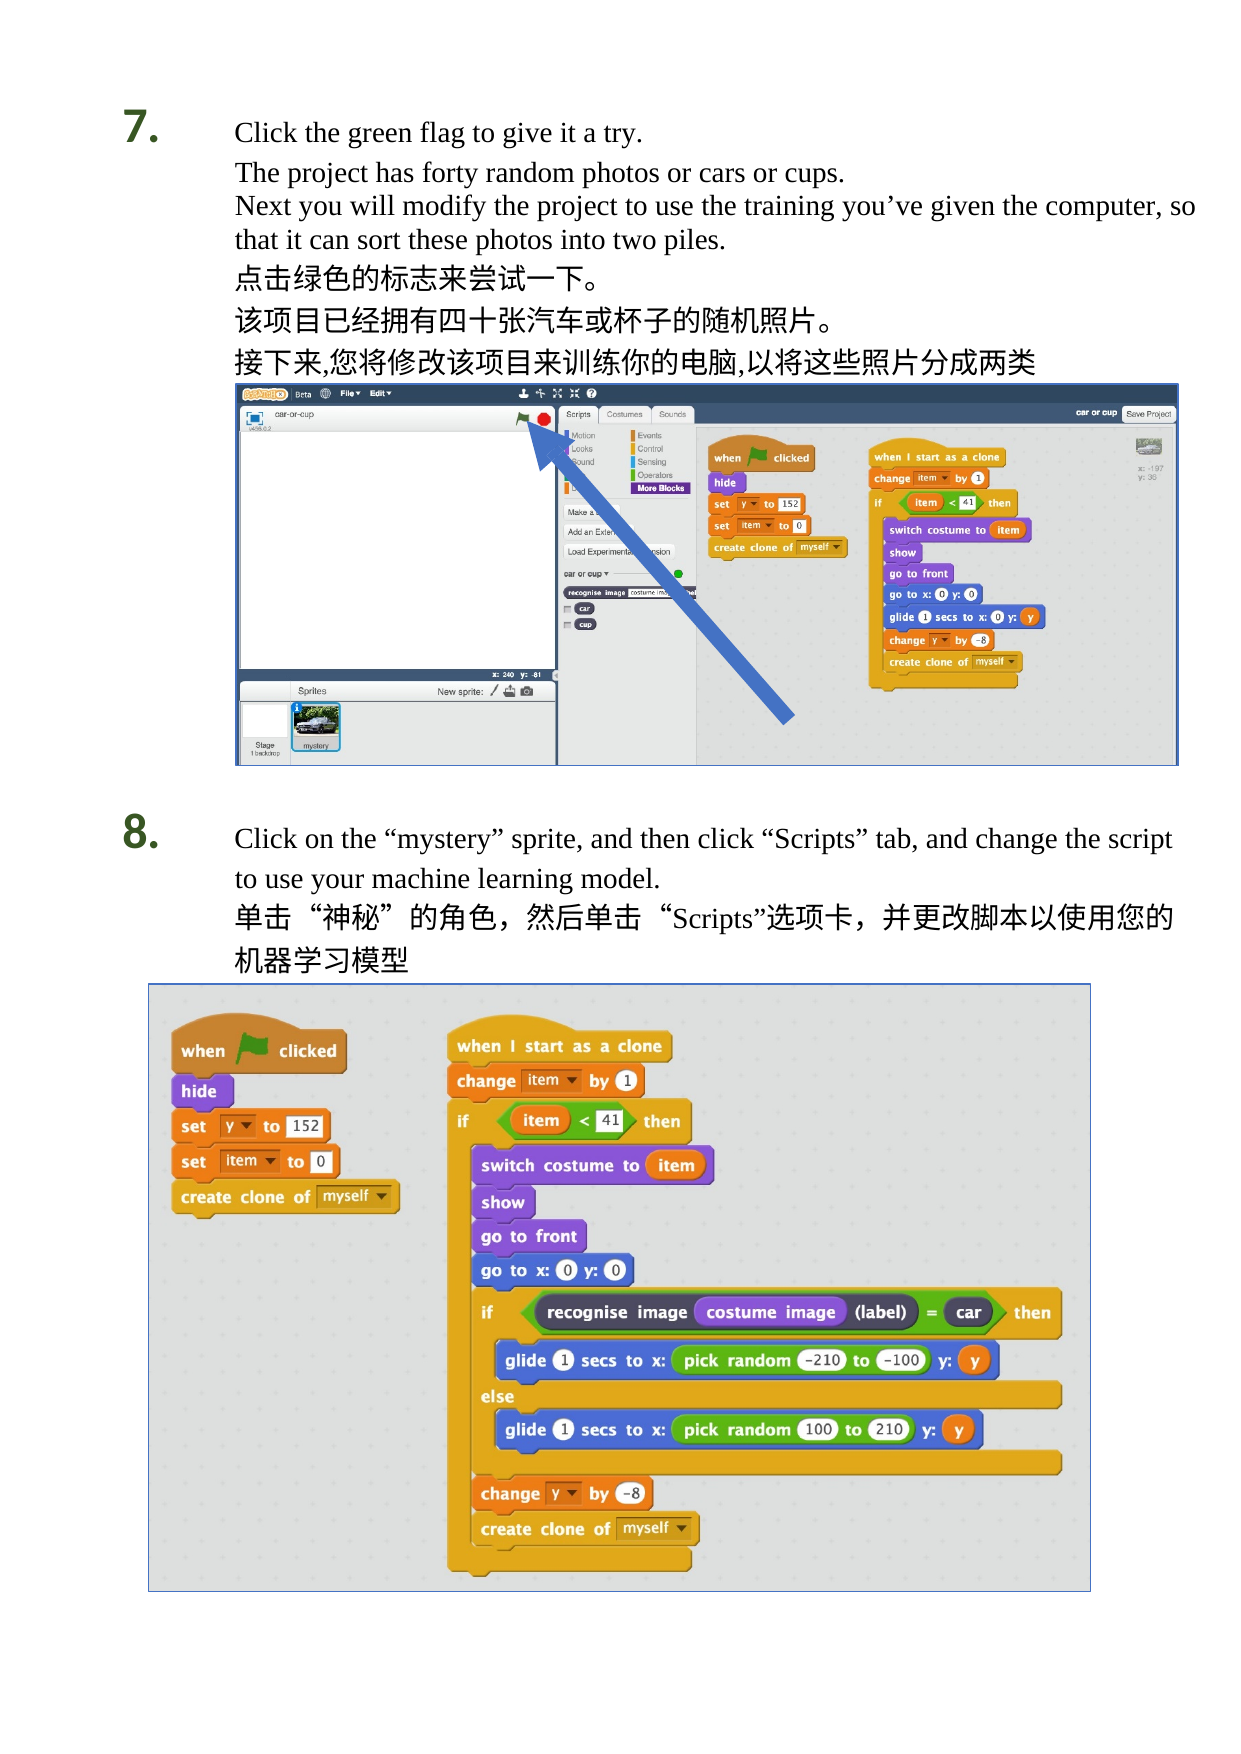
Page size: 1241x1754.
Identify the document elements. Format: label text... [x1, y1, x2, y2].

list Click on the “mystery” sprite, and then click “Scripts” tab, and change the script to use your machine learning model. [122, 800, 1198, 895]
text Next you will modify the project to use the training you’ve given the computer, so that it can sort these photos into two piles. [234, 188, 1198, 255]
picture [237, 385, 1177, 765]
text The project has forty random photos or cars or cups. [234, 155, 1198, 188]
text 点击绿色的标志来尝试一下。 [234, 255, 1198, 298]
text 单击“神秘”的角色，然后单击“Scripts”选项卡，并更改脚本以使用您的机器学习模型 [234, 895, 1198, 979]
text 该项目已经拥有四十张汽车或杯子的随机照片。 [234, 298, 1198, 340]
picture [149, 985, 1090, 1591]
text 接下来,您将修改该项目来训练你的电脑,以将这些照片分成两类 [234, 340, 1198, 382]
list Click the green flag to give it a try. [122, 94, 1198, 155]
